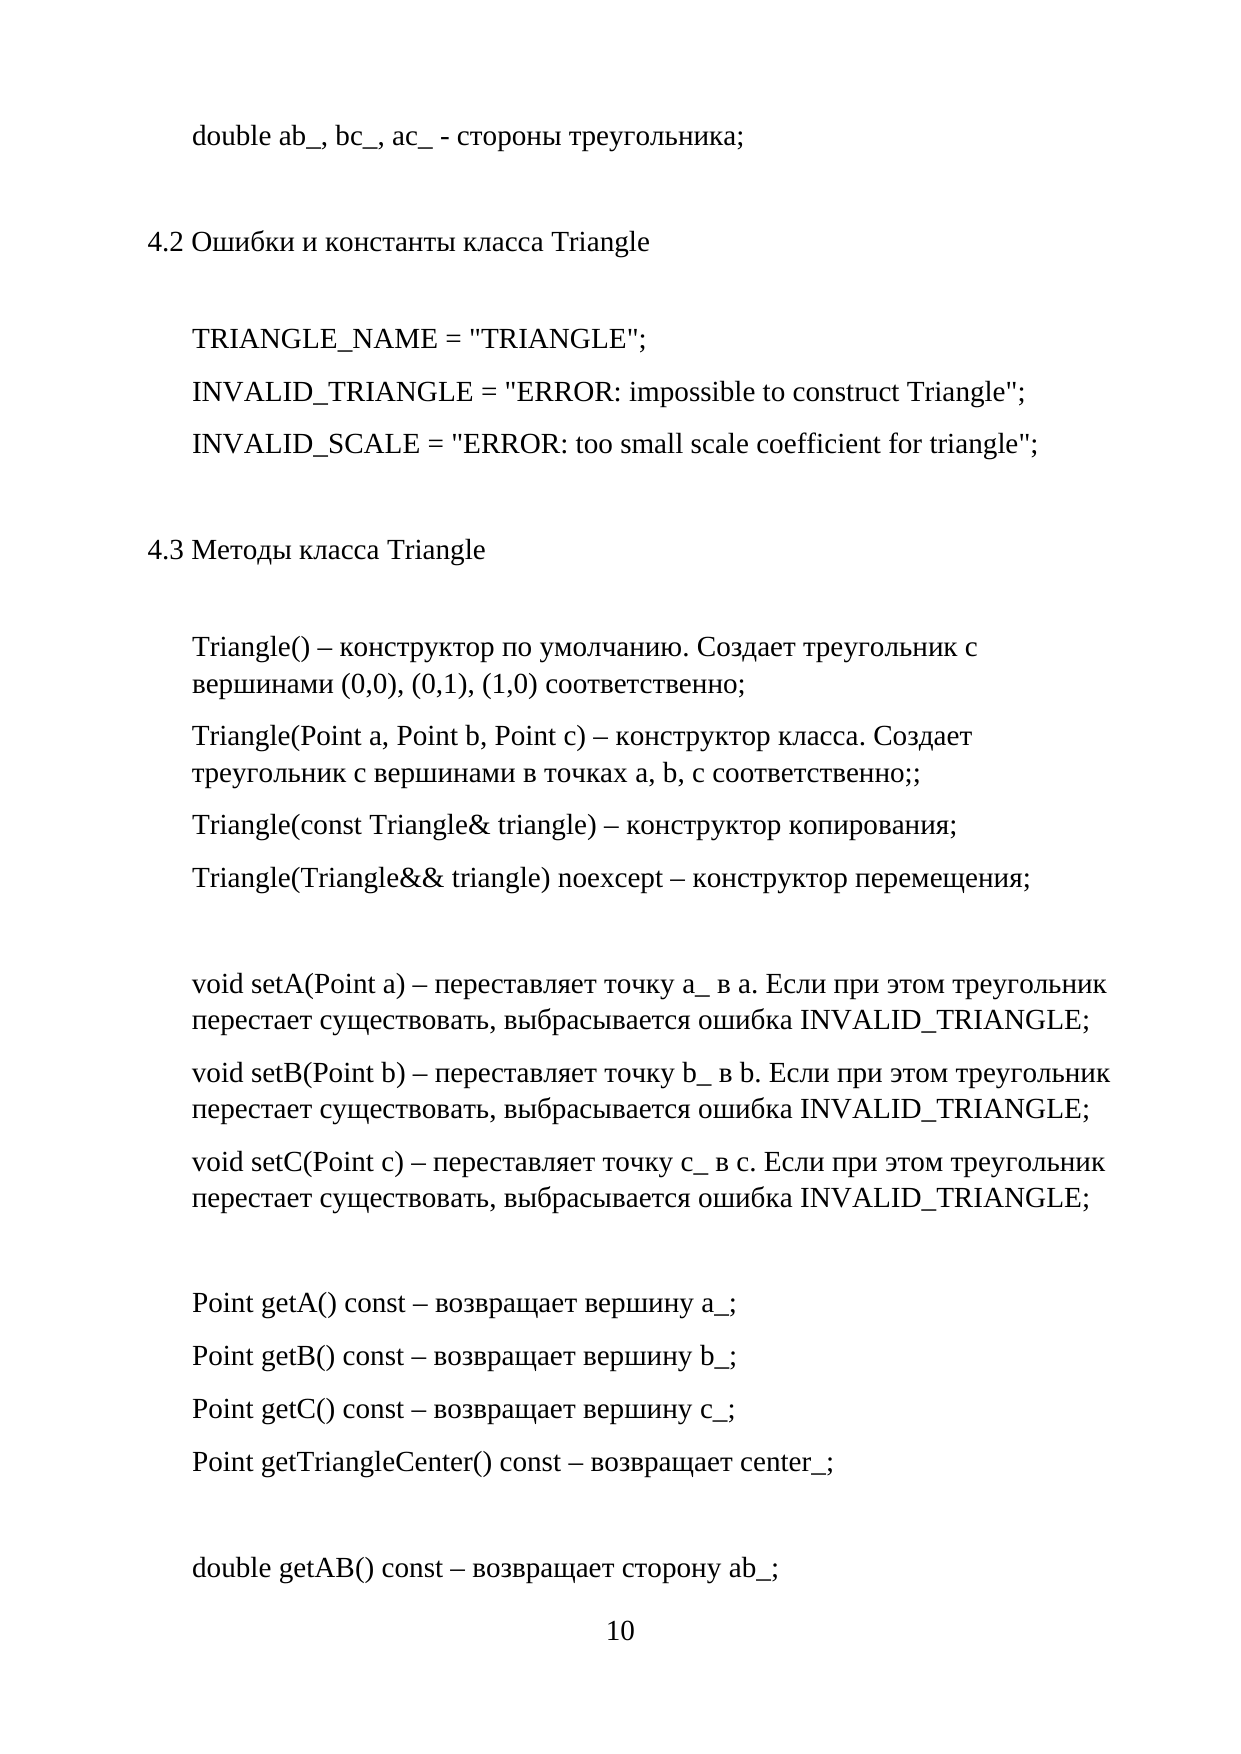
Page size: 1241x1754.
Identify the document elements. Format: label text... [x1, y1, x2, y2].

subtitle 4.3 Методы класса Triangle [118, 532, 1122, 566]
text void setA(Point a) – переставляет точку a_ в a. Если при этом треугольник перестает существовать, выбрасывается ошибка INVALID_TRIANGLE; [192, 966, 1122, 1036]
text double getAB() const – возвращает сторону ab_; [118, 1550, 1122, 1583]
text Point getC() const – возвращает вершину c_; [118, 1391, 1122, 1425]
text Triangle(const Triangle& triangle) – конструктор копирования; [118, 807, 1122, 841]
text TRIANGLE_NAME = "TRIANGLE"; [118, 321, 1122, 354]
text Triangle() – конструктор по умолчанию. Создает треугольник с вершинами (0,0), (0,1), (1,0) соответственно; [192, 629, 1122, 699]
text INVALID_SCALE = "ERROR: too small scale coefficient for triangle"; [192, 427, 1122, 460]
text Point getB() const – возвращает вершину b_; [118, 1338, 1122, 1372]
text Point getA() const – возвращает вершину a_; [118, 1286, 1122, 1319]
text void setB(Point b) – переставляет точку b_ в b. Если при этом треугольник перестает существовать, выбрасывается ошибка INVALID_TRIANGLE; [192, 1055, 1122, 1124]
text INVALID_TRIANGLE = "ERROR: impossible to construct Triangle"; [192, 374, 1122, 407]
text double ab_, bc_, ac_ - стороны треугольника; [118, 118, 1122, 152]
text void setC(Point c) – переставляет точку c_ в c. Если при этом треугольник перестает существовать, выбрасывается ошибка INVALID_TRIANGLE; [192, 1144, 1122, 1213]
text Triangle(Point a, Point b, Point c) – конструктор класса. Создает треугольник с вершинами в точках a, b, c соответственно;; [192, 718, 1122, 788]
text Point getTriangleCenter() const – возвращает center_; [118, 1444, 1122, 1478]
text Triangle(Triangle&& triangle) noexcept – конструктор перемещения; [118, 860, 1122, 894]
subtitle 4.2 Ошибки и константы класса Triangle [118, 224, 1122, 257]
